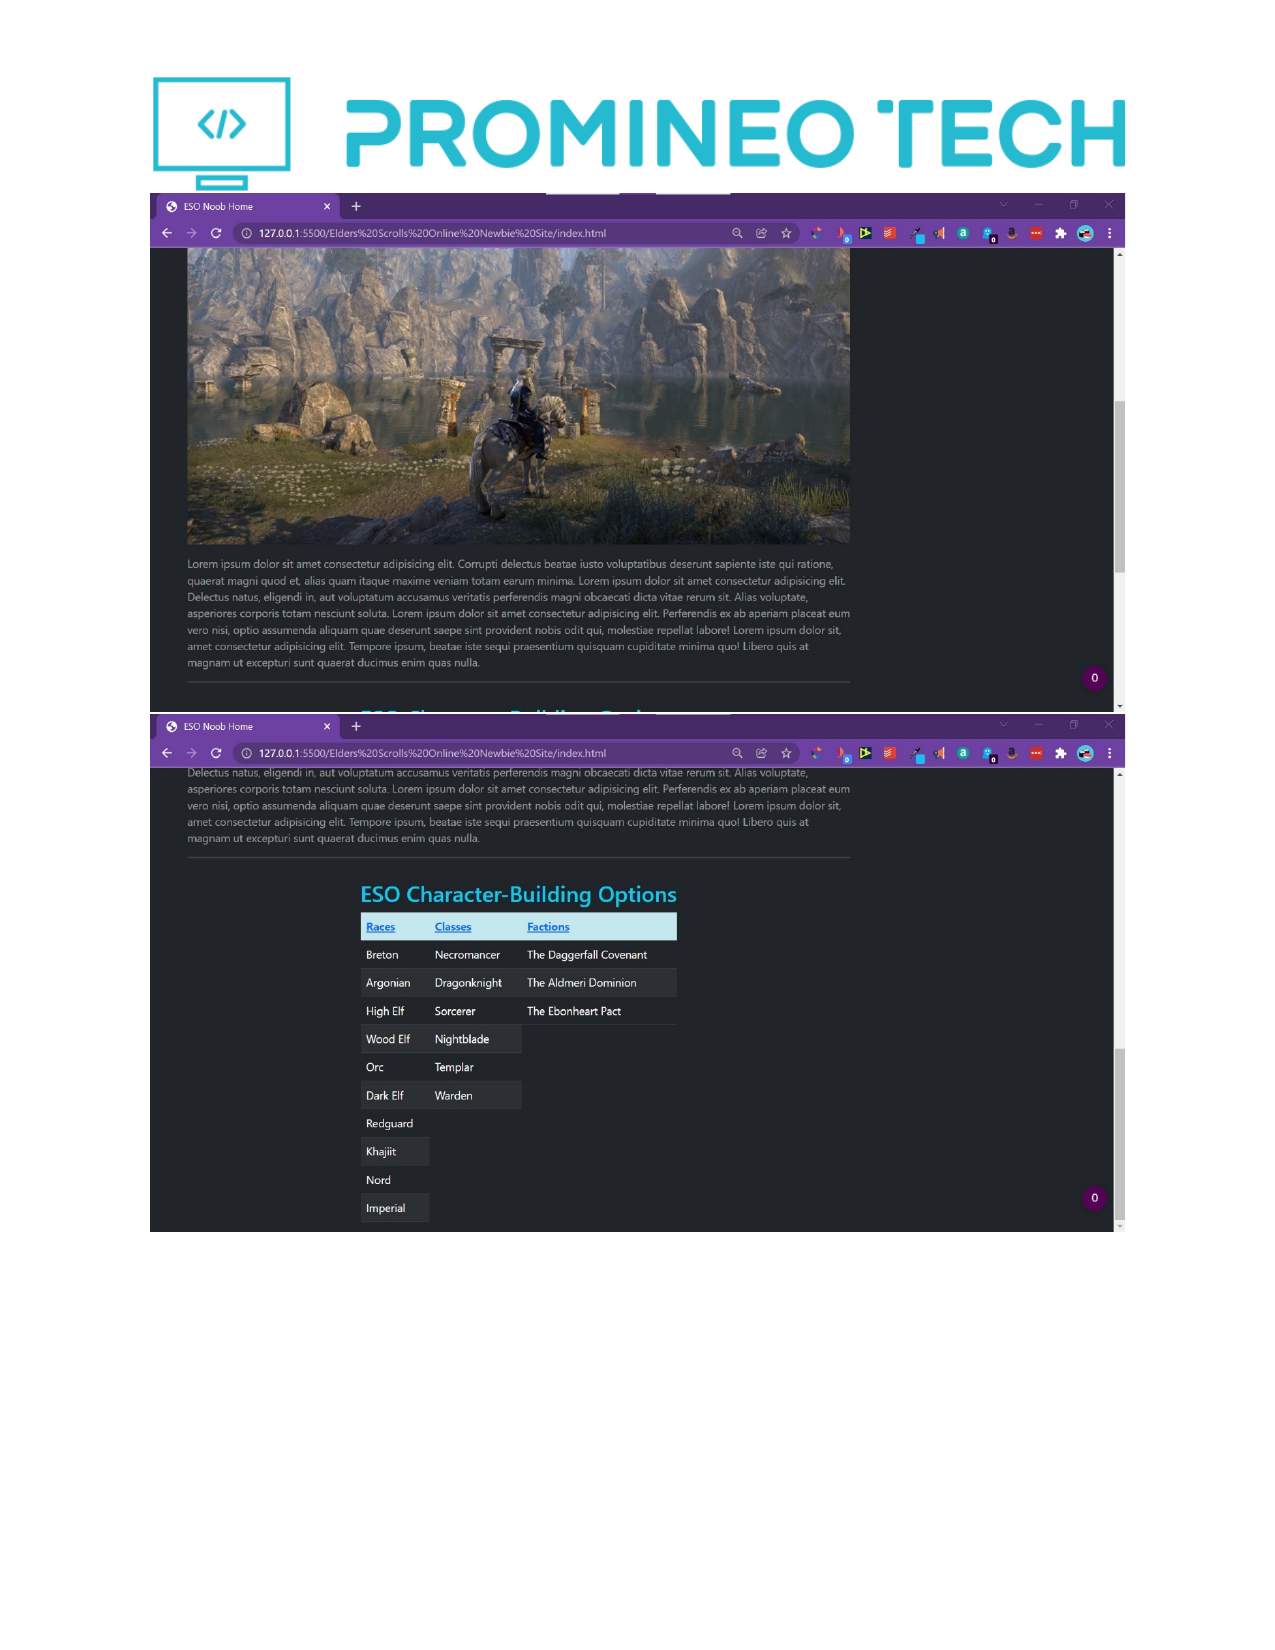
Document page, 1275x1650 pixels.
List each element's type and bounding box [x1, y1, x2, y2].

picture [150, 714, 1125, 1232]
picture [150, 75, 1125, 712]
